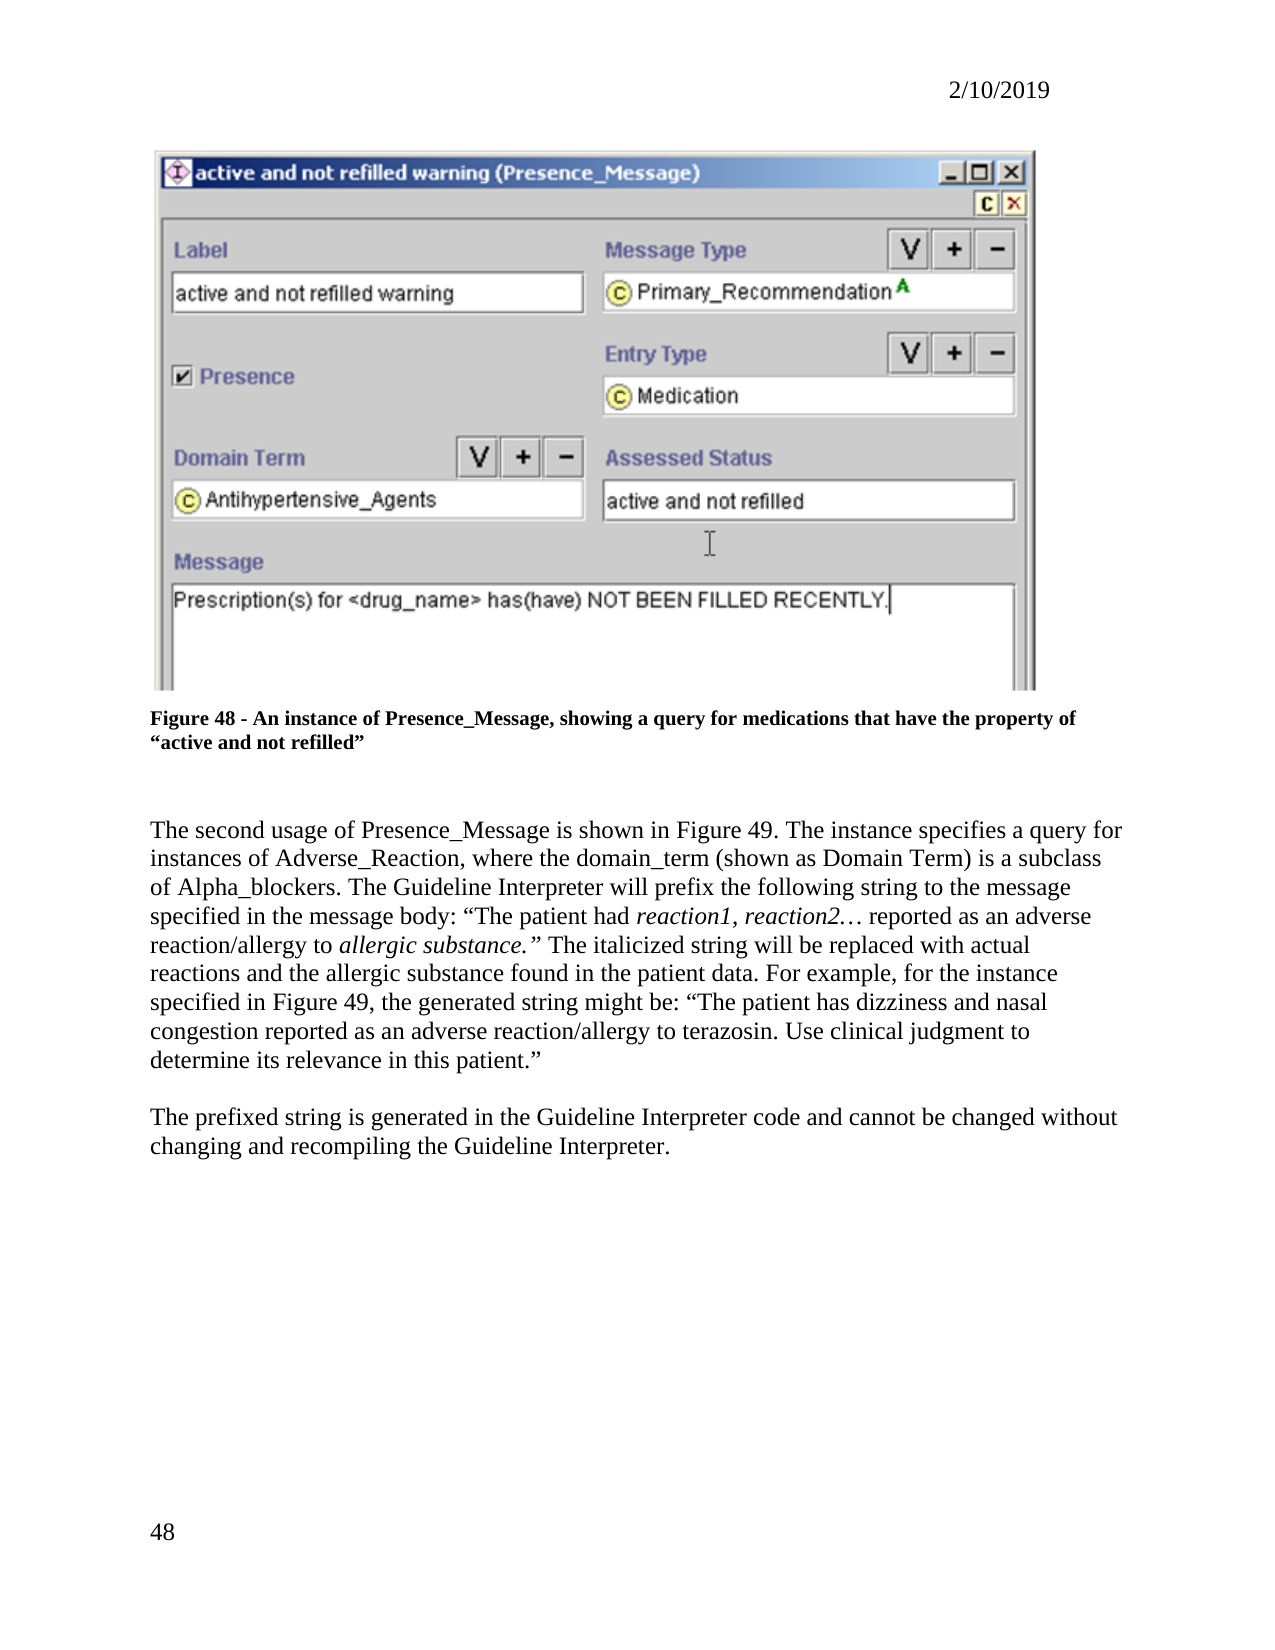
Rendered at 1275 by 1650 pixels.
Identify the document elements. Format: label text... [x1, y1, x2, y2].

picture [150, 150, 1039, 694]
text The second usage of Presence_Message is shown in Figure 49. The instance specifies a query for instances of Adverse_Reaction, where the domain_term (shown as Domain Term) is a subclass of Alpha_blockers. The Guideline Interpreter will prefix the following string to the message specified in the message body: “The patient had reaction1, reaction2… reported as an adverse reaction/allergy to allergic substance.” The italicized string will be replaced with actual reactions and the allergic substance found in the patient data. For example, for the instance specified in Figure 49, the generated string might be: “The patient has dizziness and nasal congestion reported as an adverse reaction/allergy to terazosin. Use clinical judgment to determine its relevance in this patient.” [150, 815, 1125, 1073]
text The prefixed string is generated in the Guideline Interpreter code and cannot be changed without changing and recompiling the Guideline Interpreter. [150, 1102, 1125, 1160]
text Figure 48 - An instance of Presence_Message, showing a query for medications that have the property of “active and not refilled” [150, 706, 1125, 754]
